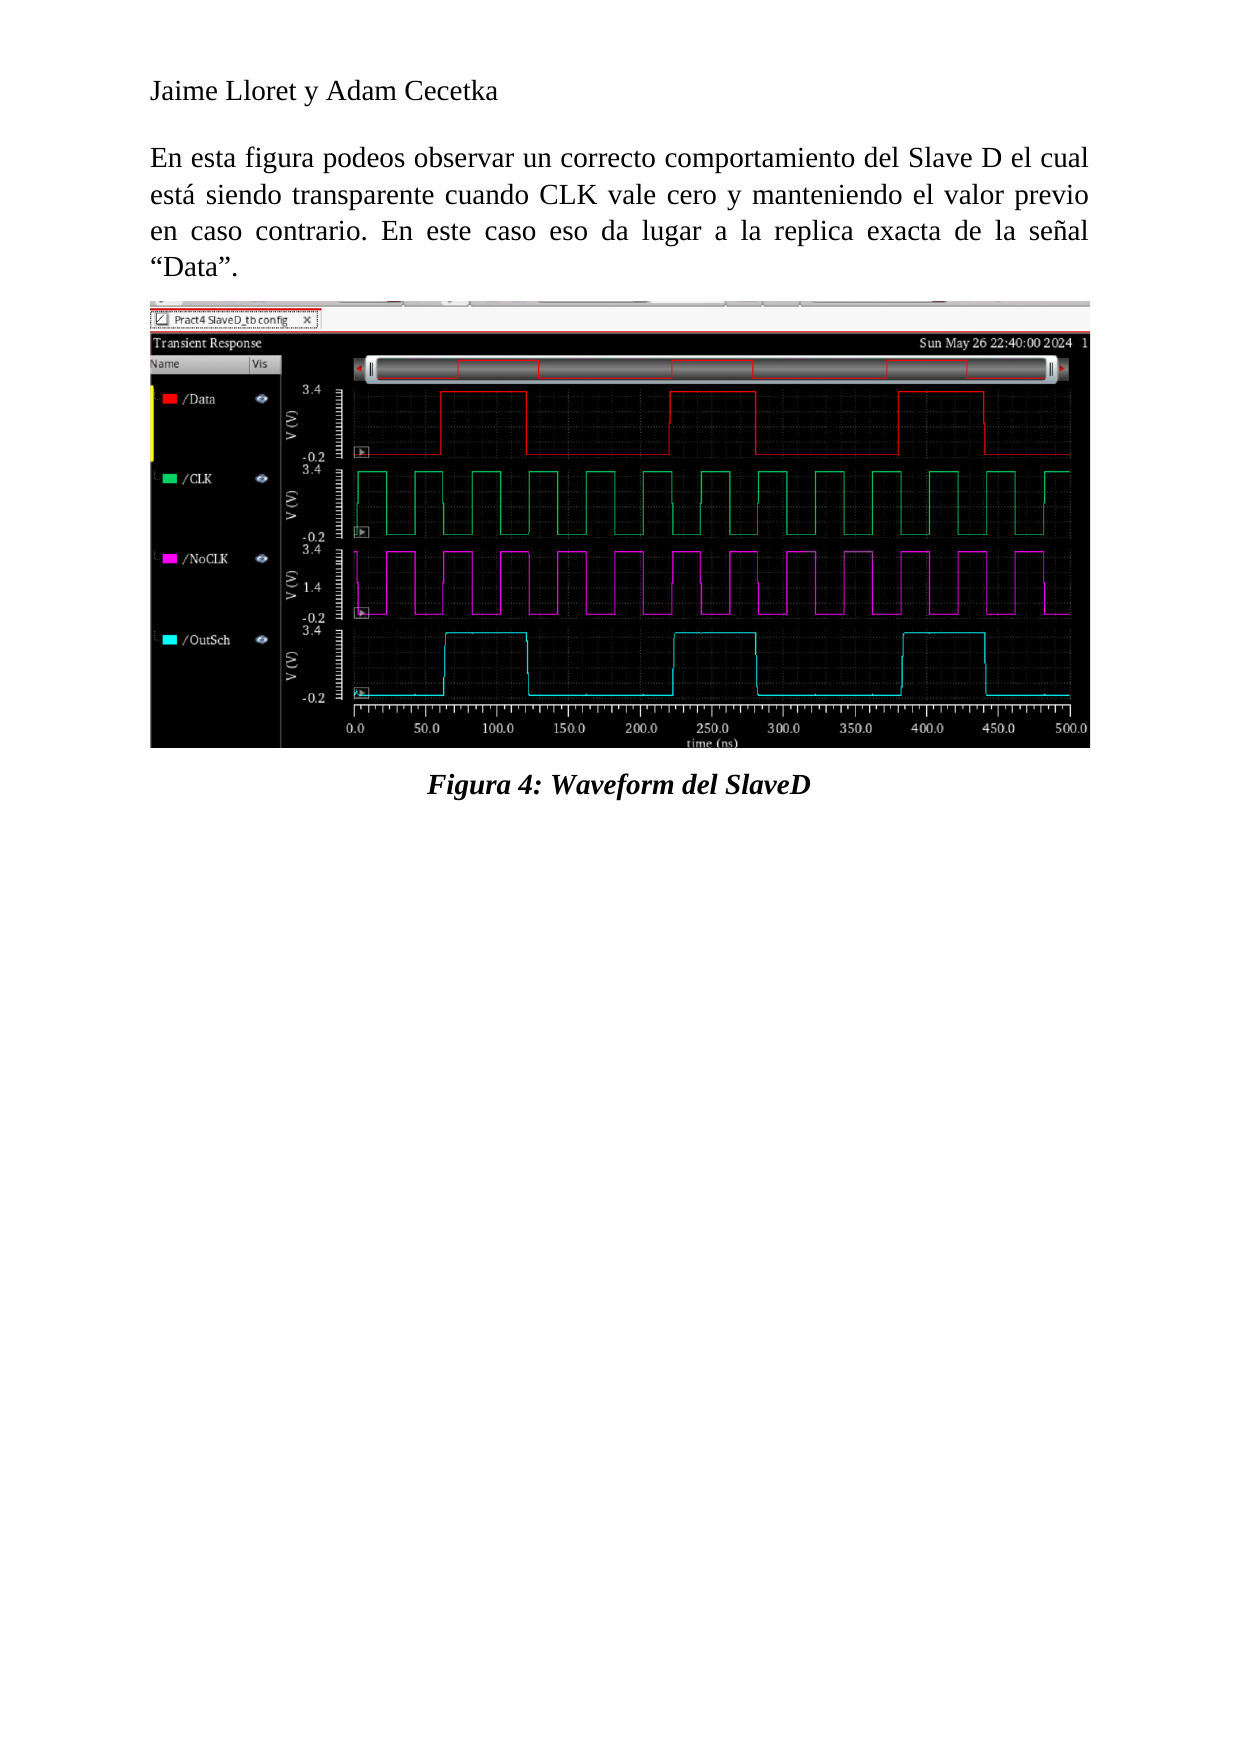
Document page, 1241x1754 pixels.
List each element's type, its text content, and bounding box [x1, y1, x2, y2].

picture [150, 301, 1091, 748]
text Figura 4: Waveform del SlaveD [150, 767, 1090, 801]
text En esta figura podeos observar un correcto comportamiento del Slave D el cual está siendo transparente cuando CLK vale cero y manteniendo el valor previo en caso contrario. En este caso eso da lugar a la replica exacta de la señal “Data”. [150, 141, 1090, 283]
